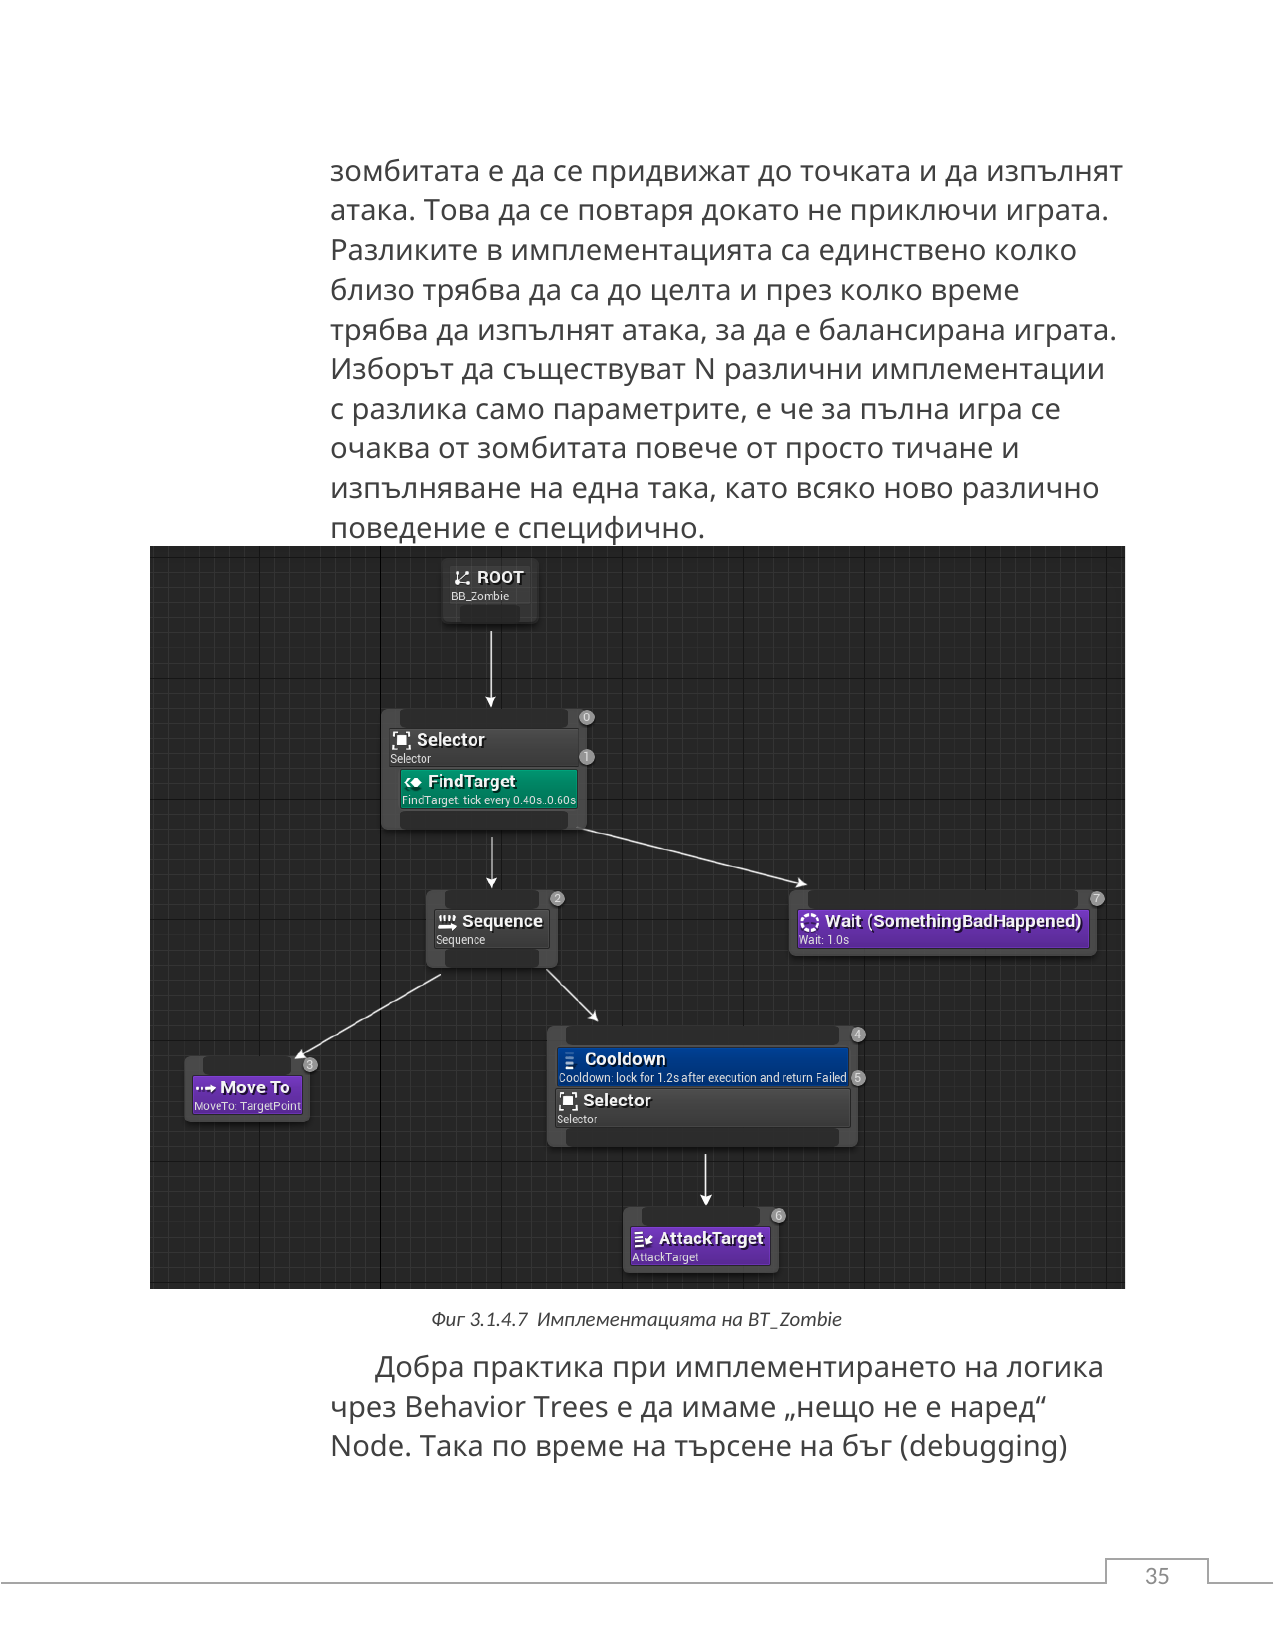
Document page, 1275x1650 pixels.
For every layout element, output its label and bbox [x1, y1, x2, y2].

text [330, 150, 1125, 546]
text [330, 1289, 1125, 1465]
picture [150, 546, 1125, 1289]
